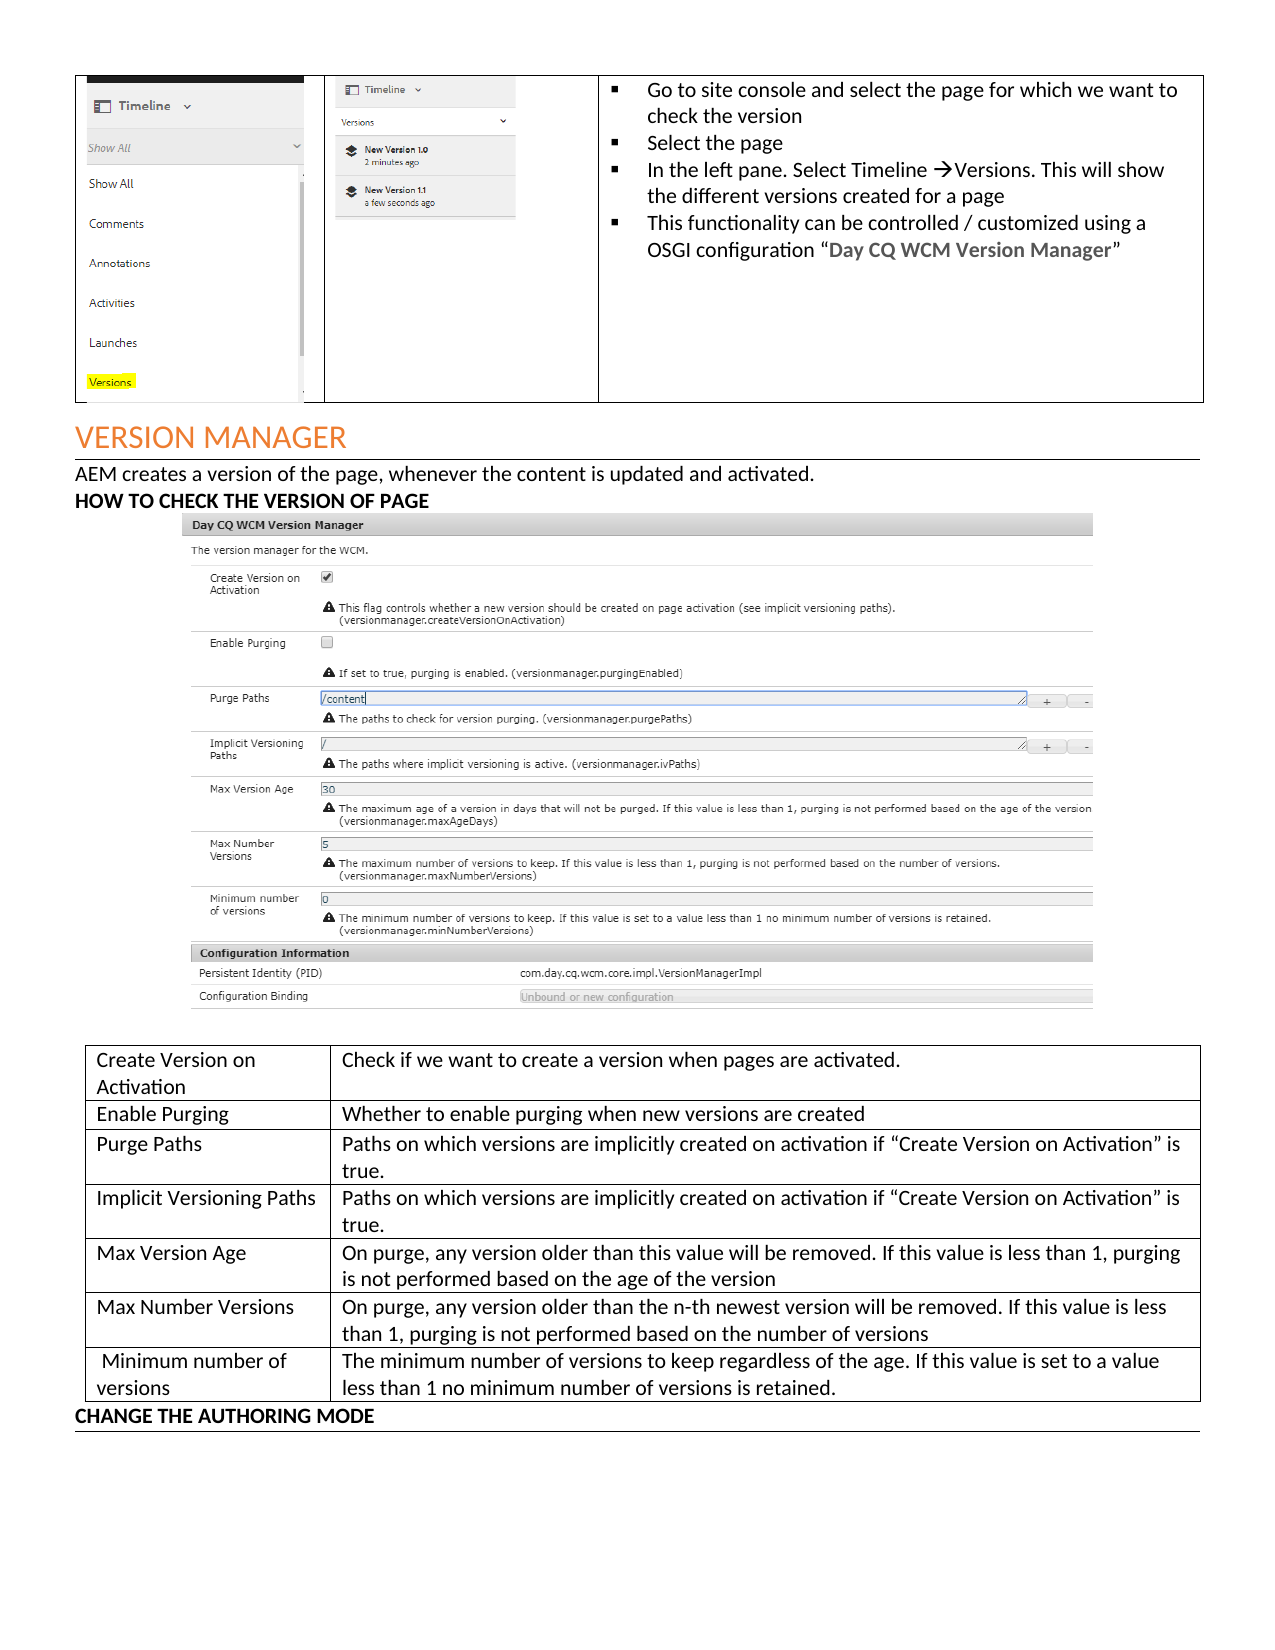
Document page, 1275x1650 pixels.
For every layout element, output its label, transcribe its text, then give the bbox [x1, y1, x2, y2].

table_header [325, 76, 598, 402]
table_cell Minimum number of versions [86, 1348, 330, 1401]
table_cell Paths on which versions are implicitly created on activation if “Create Version on Activation” is true. [331, 1130, 1200, 1183]
table_header Go to site console and select the page for which we want to check the version Select the page In the left pane. Select Timeline Versions. This will show the different versions created for a page This functionality can be controlled / customized using a OSGI configuration “Day CQ WCM Version Manager” [599, 76, 1203, 402]
picture [335, 76, 516, 220]
table_header [304, 76, 324, 402]
table_header Check if we want to create a version when pages are activated. [331, 1046, 1200, 1099]
table_cell Implicit Versioning Paths [86, 1185, 330, 1238]
table_cell Enable Purging [86, 1101, 330, 1129]
table_cell Max Number Versions [86, 1293, 330, 1347]
table_cell Whether to enable purging when new versions are created [331, 1101, 1200, 1129]
table_header [76, 76, 86, 402]
picture [182, 513, 1093, 1019]
subtitle VERSION MANAGER [75, 416, 1200, 459]
table_cell The minimum number of versions to keep regardless of the age. If this value is set to a value less than 1 no minimum number of versions is retained. [331, 1348, 1200, 1401]
picture [86, 76, 304, 403]
table_cell Paths on which versions are implicitly created on activation if “Create Version on Activation” is true. [331, 1185, 1200, 1238]
text HOW TO CHECK THE VERSION OF PAGE [75, 487, 1200, 513]
table_cell On purge, any version older than the n-th newest version will be removed. If this value is less than 1, purging is not performed based on the number of versions [331, 1293, 1200, 1347]
table_header Create Version on Activation [86, 1046, 330, 1099]
table_cell Max Version Age [86, 1239, 330, 1292]
table_cell On purge, any version older than this value will be removed. If this value is less than 1, purging is not performed based on the age of the version [331, 1239, 1200, 1292]
text AEM creates a version of the page, whenever the content is updated and activated. [75, 460, 1200, 487]
text CHANGE THE AUTHORING MODE [75, 1402, 1200, 1431]
table_cell Purge Paths [86, 1130, 330, 1183]
